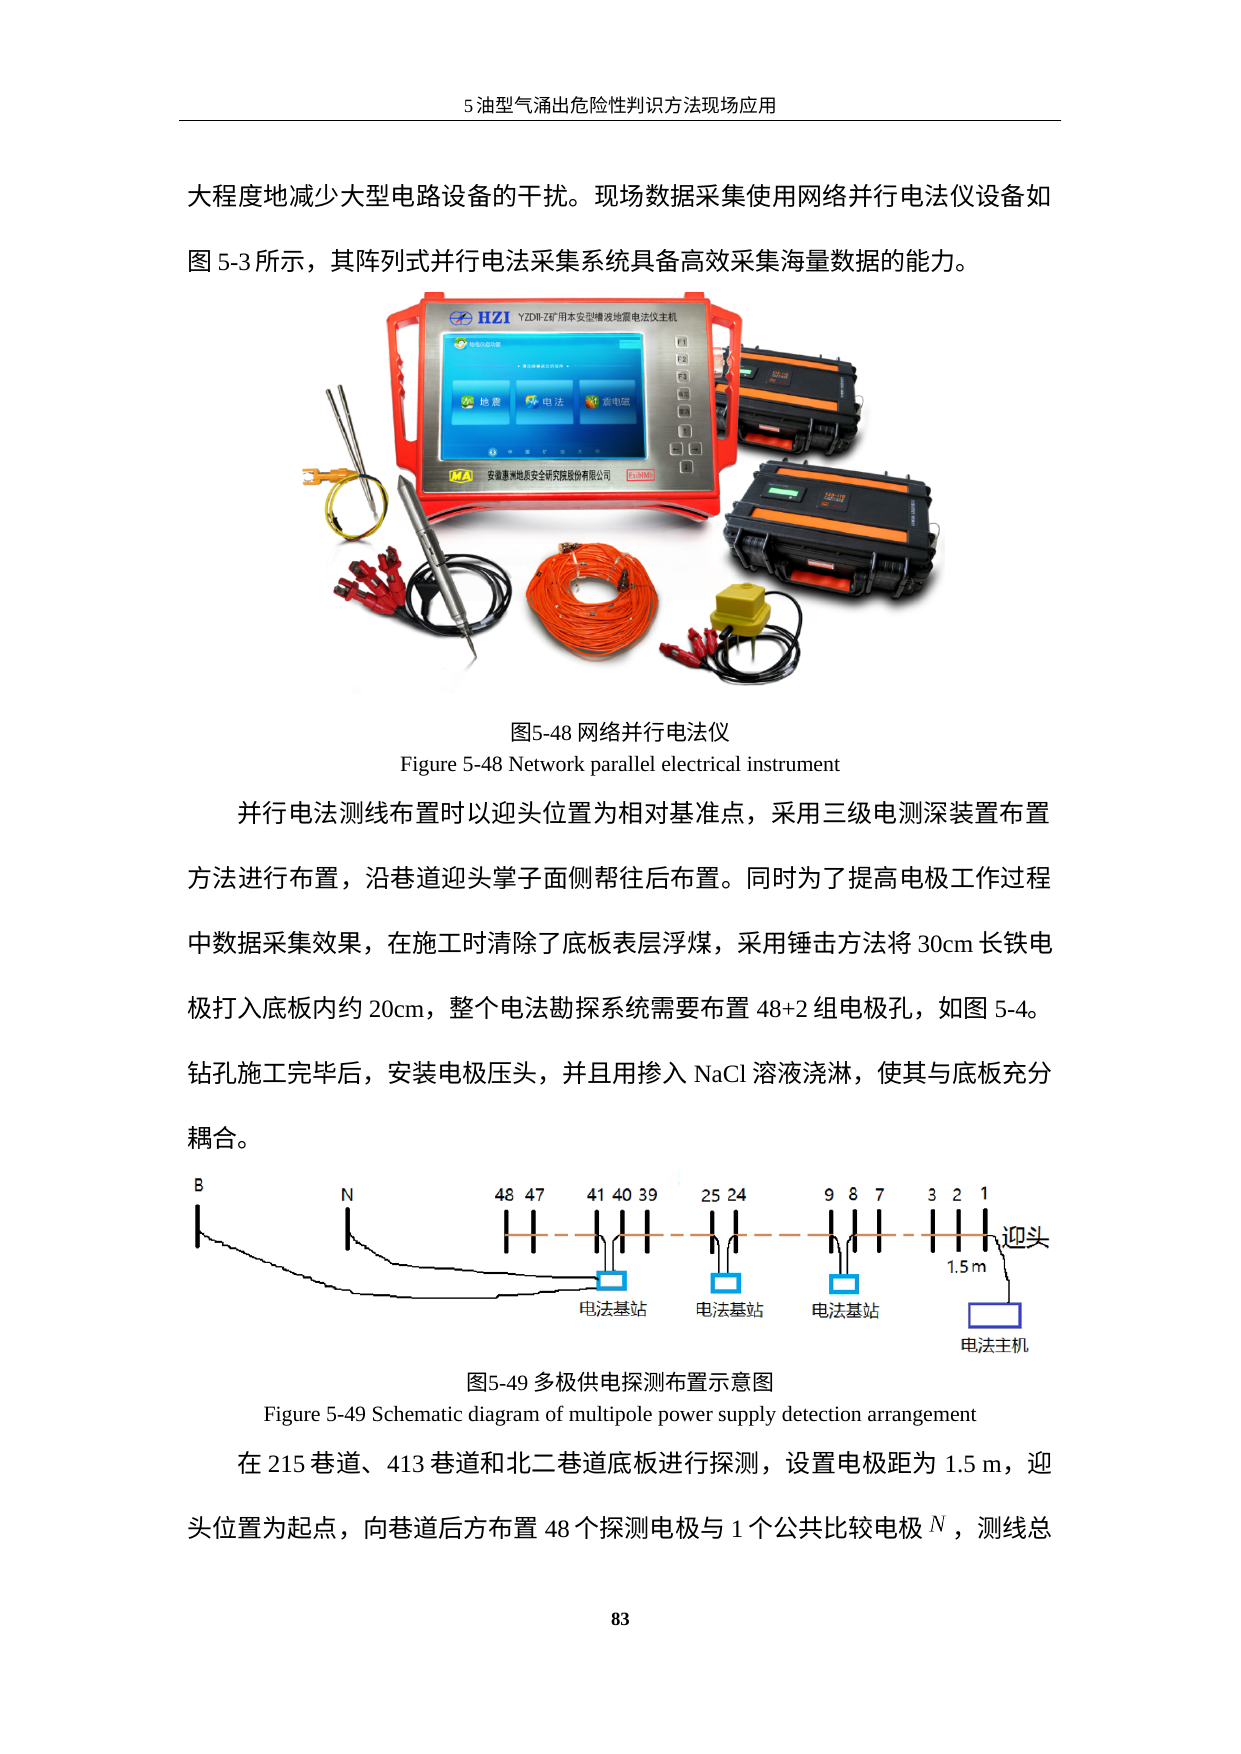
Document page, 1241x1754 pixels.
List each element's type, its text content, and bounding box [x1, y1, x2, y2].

text 并行电法测线布置时以迎头位置为相对基准点，采用三级电测深装置布置方法进行布置，沿巷道迎头掌子面侧帮往后布置。同时为了提高电极工作过程中数据采集效果，在施工时清除了底板表层浮煤，采用锤击方法将30cm长铁电极打入底板内约20cm，整个电法勘探系统需要布置48+2组电极孔，如图5-4。钻孔施工完毕后，安装电极压头，并且用掺入 NaCl 溶液浇淋，使其与底板充分耦合。 [187, 779, 1053, 1169]
picture [188, 1169, 1053, 1356]
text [187, 1429, 1053, 1559]
picture [295, 292, 945, 694]
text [187, 162, 1053, 292]
